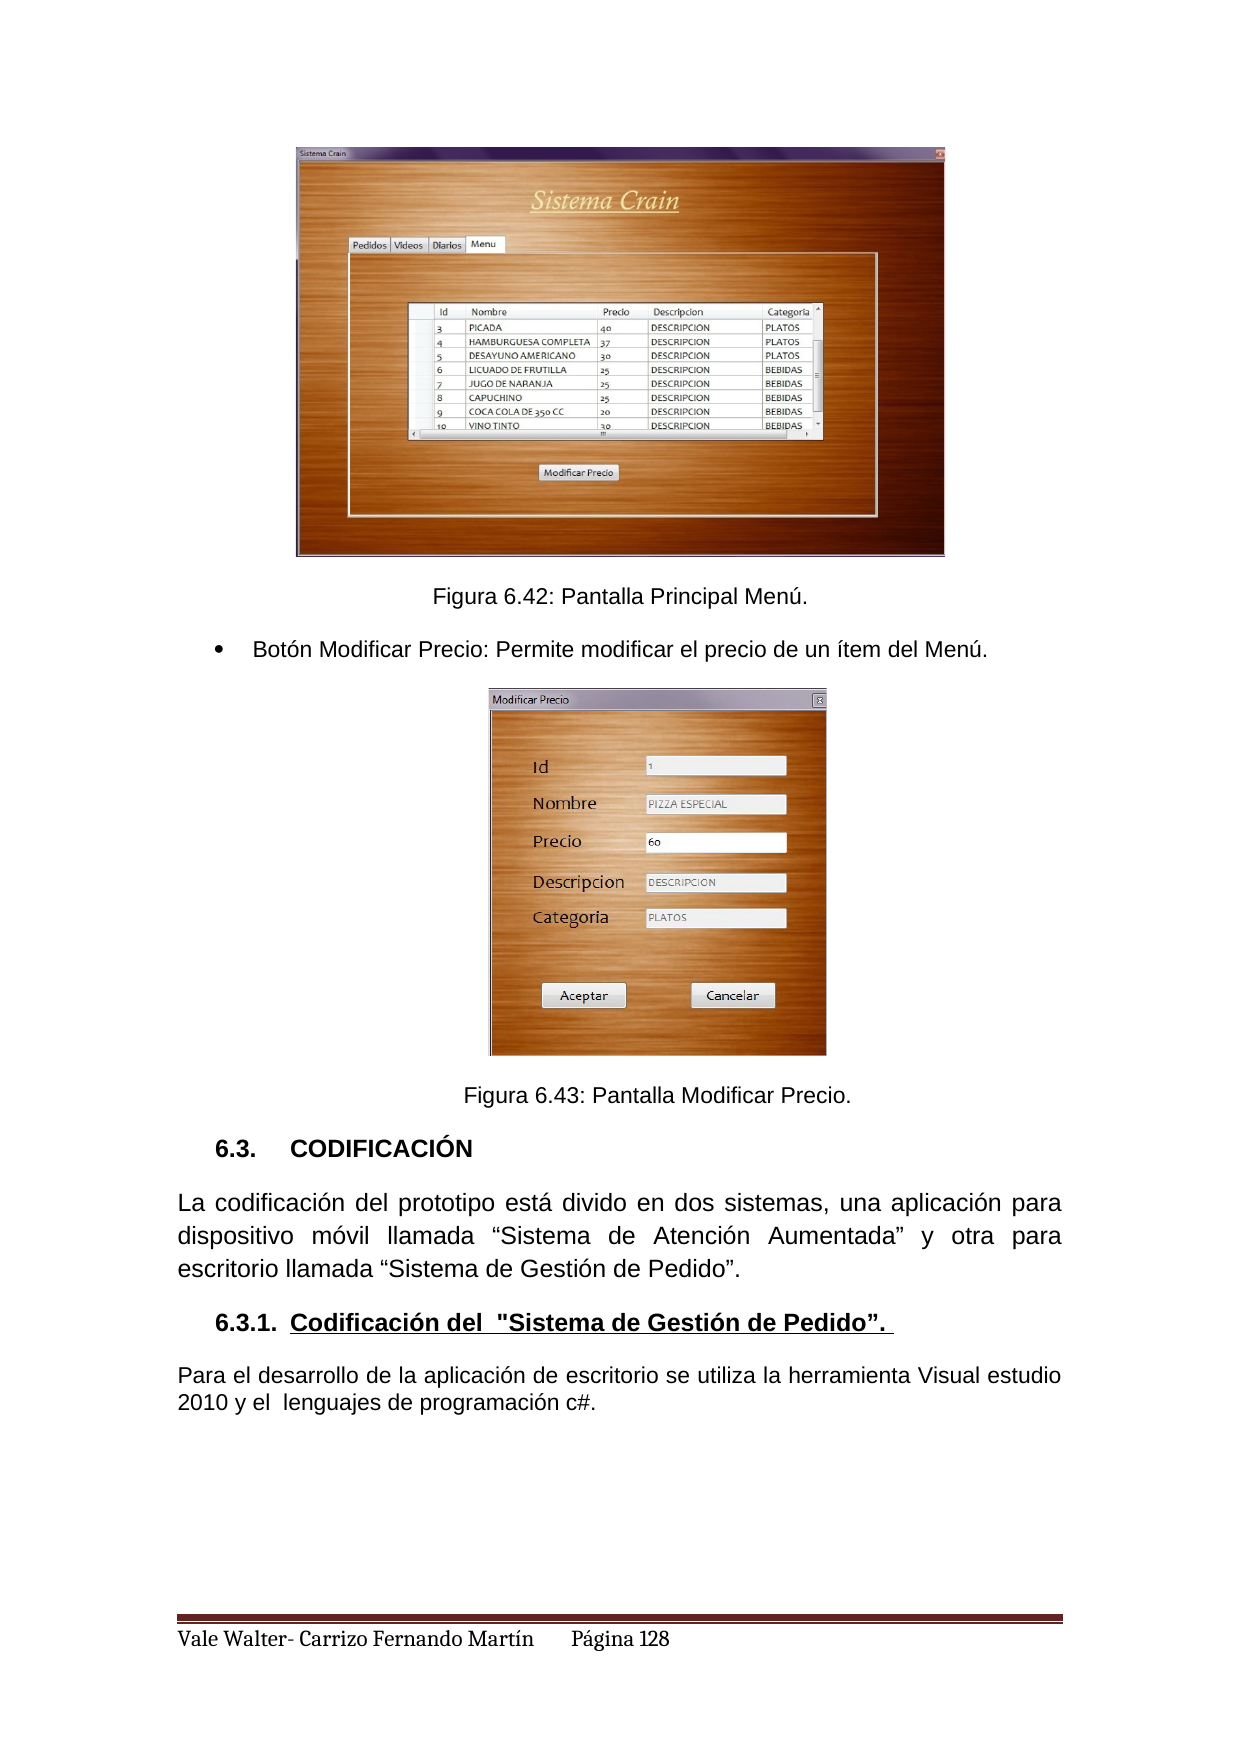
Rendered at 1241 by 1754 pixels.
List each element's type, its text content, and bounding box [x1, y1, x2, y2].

picture [295, 147, 946, 557]
text La codificación del prototipo está divido en dos sistemas, una aplicación para dispositivo móvil llamada “Sistema de Atención Aumentada” y otra para escritorio llamada “Sistema de Gestión de Pedido”. [177, 1188, 1063, 1283]
text Figura 6.43: Pantalla Modificar Precio. [252, 1082, 1063, 1108]
list Codificación del "Sistema de Gestión de Pedido”. [215, 1308, 1063, 1337]
text Para el desarrollo de la aplicación de escritorio se utiliza la herramienta Visual estudio 2010 y el lenguajes de programación c#. [177, 1362, 1063, 1415]
list Botón Modificar Precio: Permite modificar el precio de un ítem del Menú. [215, 636, 1063, 662]
text Figura 6.42: Pantalla Principal Menú. [177, 583, 1063, 609]
list CODIFICACIÓN [215, 1134, 1063, 1163]
picture [488, 688, 827, 1056]
